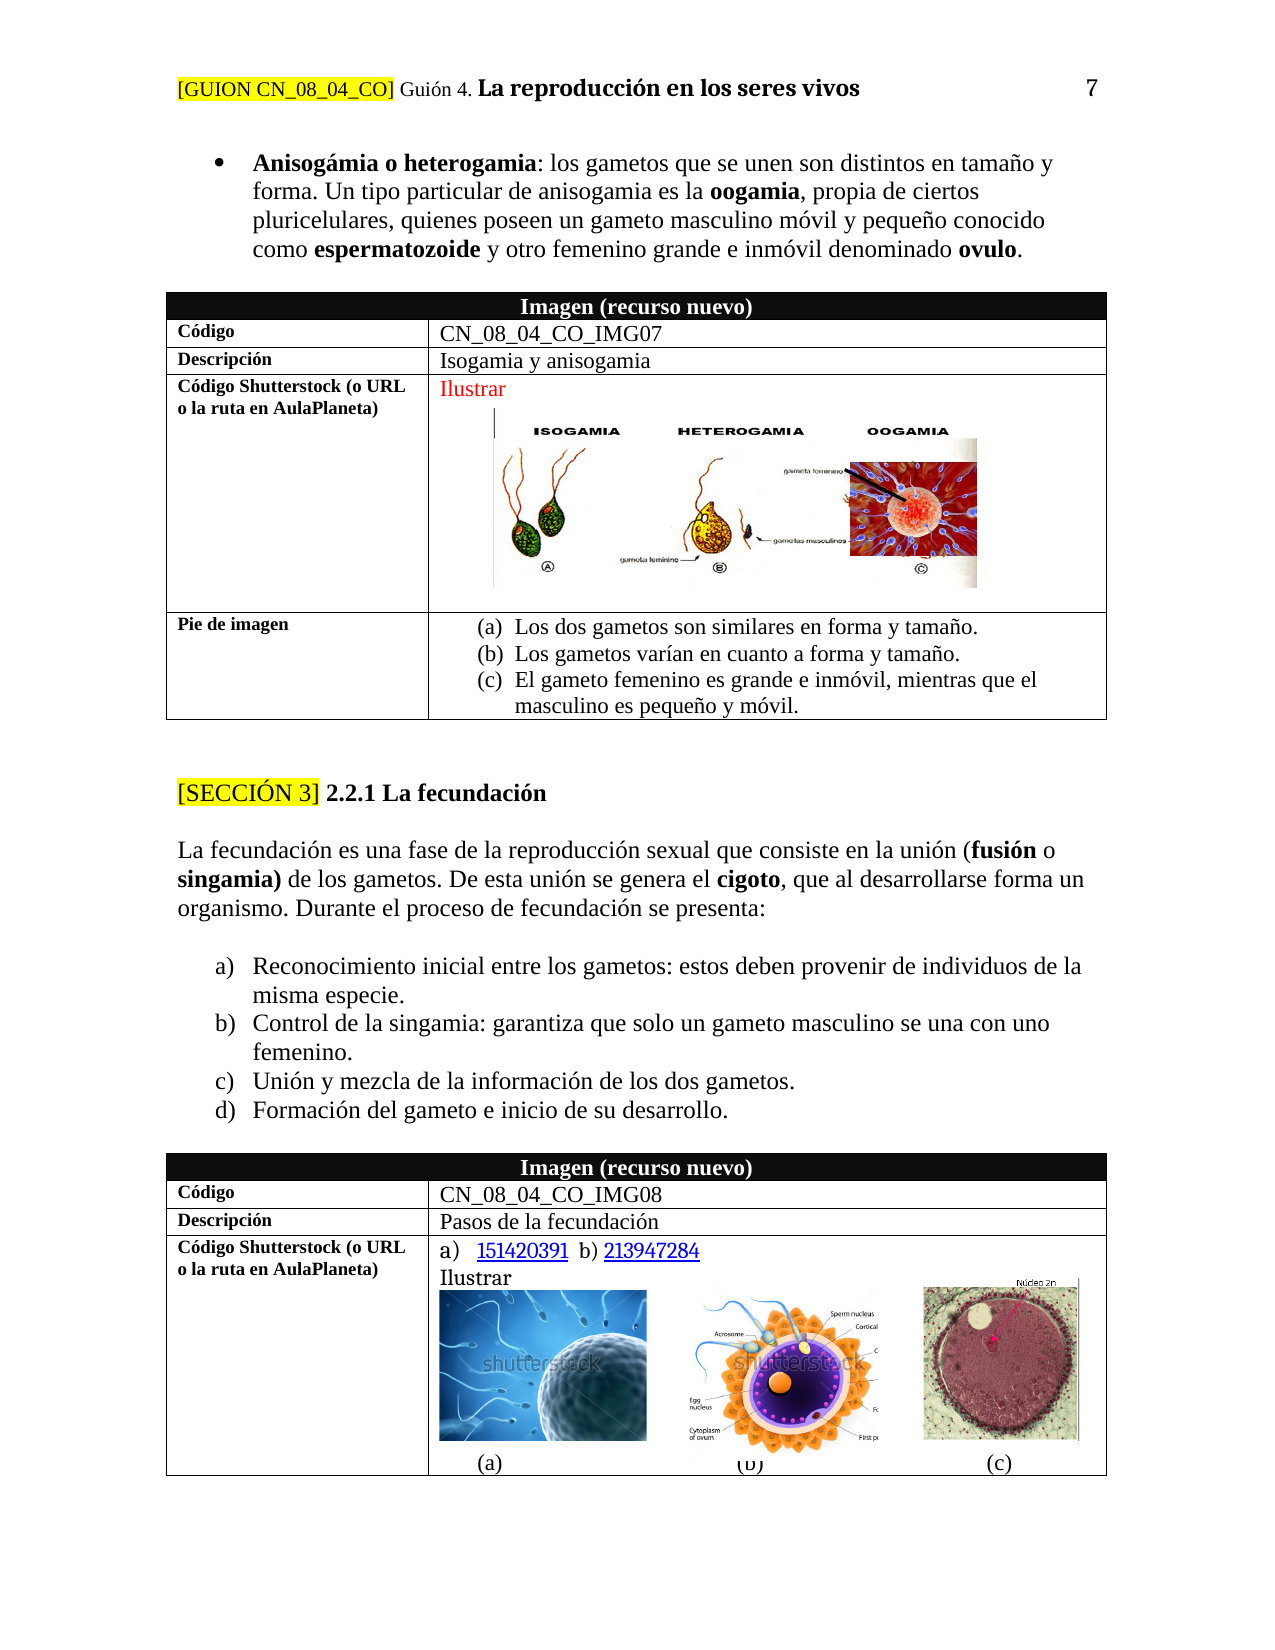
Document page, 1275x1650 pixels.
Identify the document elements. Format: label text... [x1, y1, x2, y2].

picture [688, 1284, 879, 1461]
table_cell Código [167, 1181, 428, 1207]
picture [493, 408, 977, 588]
table_cell Código [167, 320, 428, 347]
list Control de la singamia: garantiza que solo un gameto masculino se una con uno femenino. [215, 1008, 1098, 1066]
text La fecundación es una fase de la reproducción sexual que consiste en la unión (fusión o singamia) de los gametos. De esta unión se genera el cigoto, que al desarrollarse forma un organismo. Durante el proceso de fecundación se presenta: [177, 836, 1098, 922]
list Anisogámia o heterogamia: los gametos que se unen son distintos en tamaño y forma. Un tipo particular de anisogamia es la oogamia, propia de ciertos pluricelulares, quienes poseen un gameto masculino móvil y pequeño conocido como espermatozoide y otro femenino grande e inmóvil denominado ovulo. [215, 148, 1098, 263]
table_cell Pasos de la fecundación [429, 1209, 1106, 1235]
table_header Imagen (recurso nuevo) [167, 1154, 1106, 1180]
table_cell Descripción [167, 348, 428, 374]
picture [439, 1290, 647, 1441]
list Unión y mezcla de la información de los dos gametos. [215, 1066, 1098, 1095]
table_cell CN_08_04_CO_IMG08 [429, 1181, 1106, 1207]
picture [923, 1278, 1080, 1441]
text [SECCIÓN 3] 2.2.1 La fecundación [319, 778, 1098, 806]
list Formación del gameto e inicio de su desarrollo. [215, 1095, 1098, 1123]
table_cell Isogamia y anisogamia [429, 348, 1106, 374]
table_cell Código Shutterstock (o URL o la ruta en AulaPlaneta) [167, 375, 428, 612]
list Reconocimiento inicial entre los gametos: estos deben provenir de individuos de la misma especie. [215, 951, 1098, 1008]
table_cell Pie de imagen [167, 613, 428, 719]
table_cell Código Shutterstock (o URL o la ruta en AulaPlaneta) [167, 1236, 428, 1475]
table_cell Descripción [167, 1209, 428, 1235]
table_cell 151420391 b) 213947284 Ilustrar (a) (b) (c) [429, 1236, 1106, 1475]
table_cell CN_08_04_CO_IMG07 [429, 320, 1106, 347]
table_cell Ilustrar [429, 375, 1106, 612]
table_header Imagen (recurso nuevo) [167, 293, 1106, 319]
table_cell Los dos gametos son similares en forma y tamaño. Los gametos varían en cuanto a forma y tamaño. El gameto femenino es grande e inmóvil, mientras que el masculino es pequeño y móvil. [429, 613, 1106, 719]
